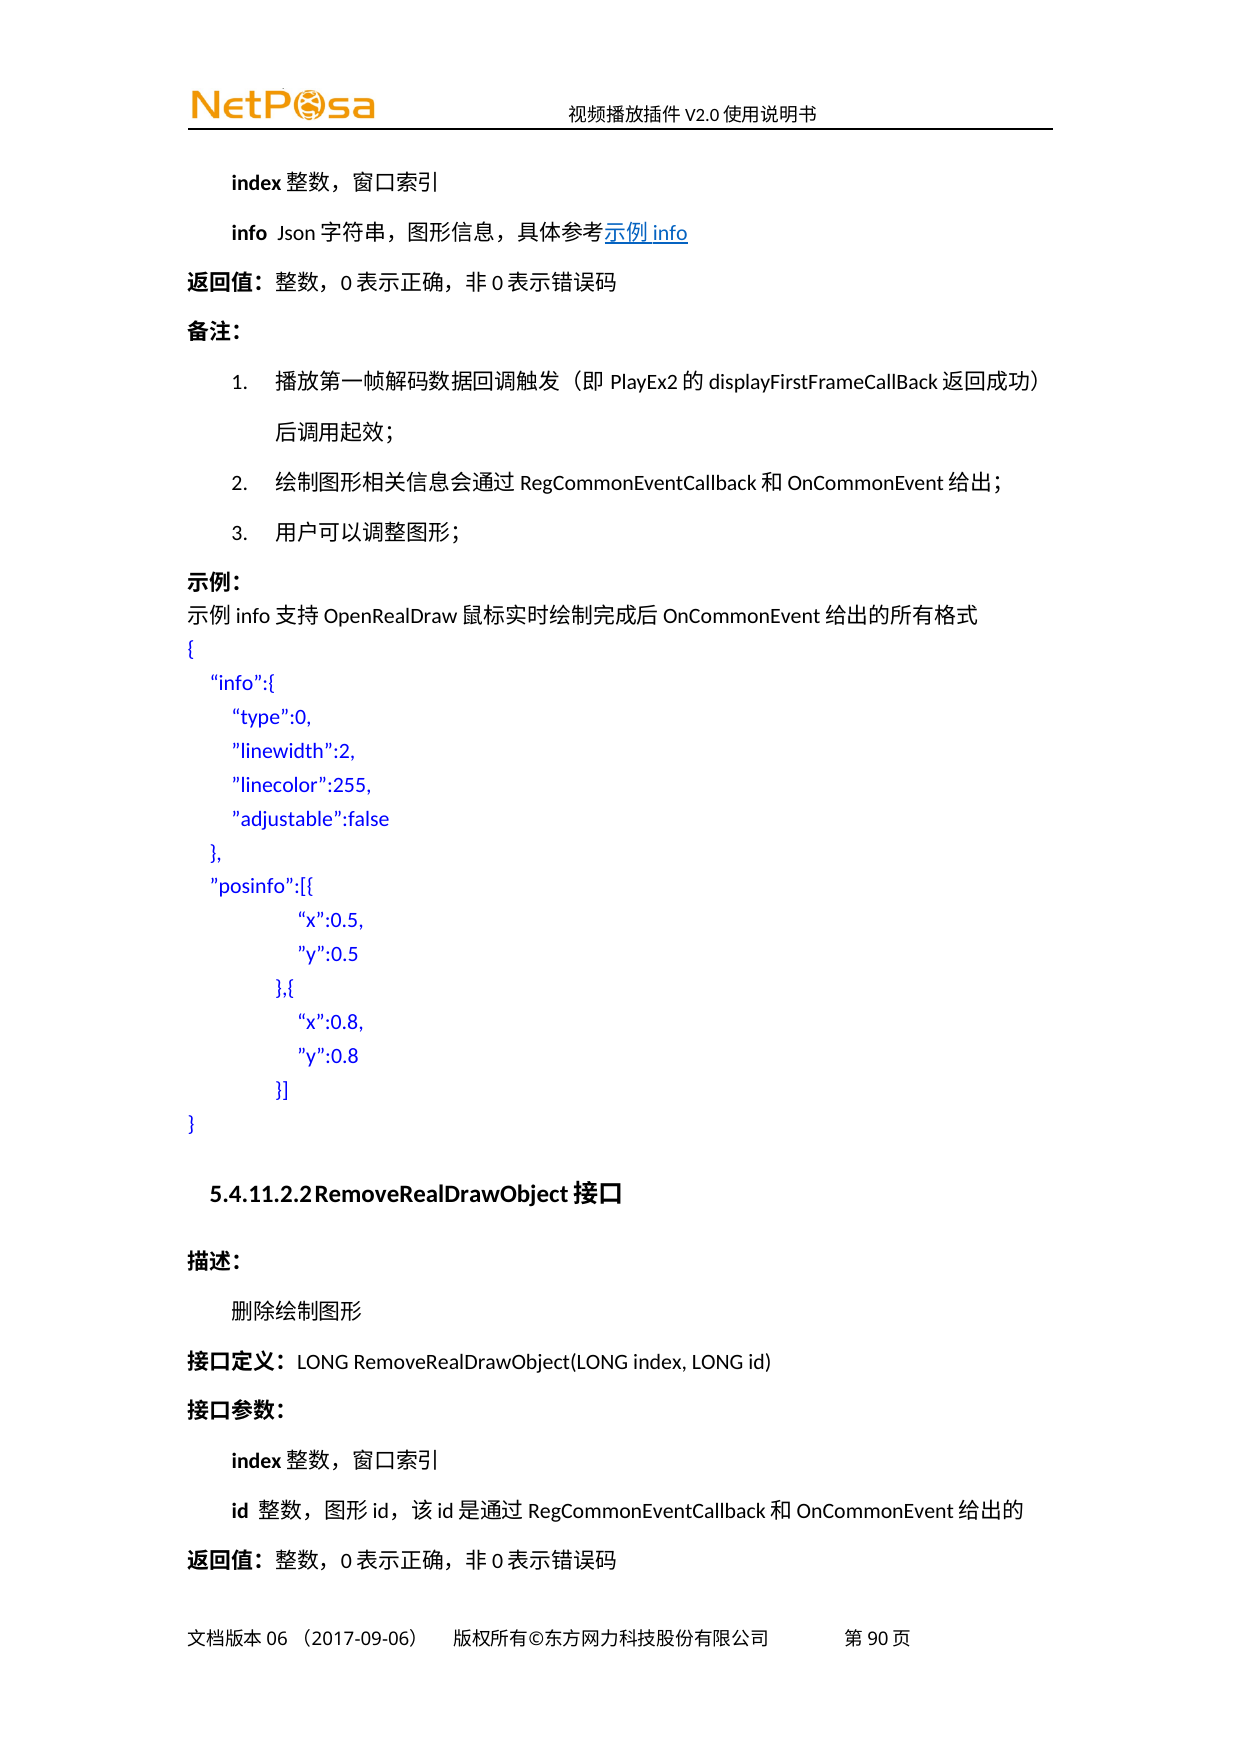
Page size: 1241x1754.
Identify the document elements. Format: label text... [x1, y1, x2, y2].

text “info”:{ [209, 665, 1053, 699]
text index 整数，窗口索引 [187, 1442, 1053, 1476]
text } [187, 1107, 1053, 1141]
text },{ [275, 971, 1053, 1005]
text ”linecolor”:255, [231, 767, 1053, 801]
text 备注： [187, 313, 1053, 347]
text “x”:0.5, [297, 903, 1053, 937]
list 播放第一帧解码数据回调触发（即PlayEx2的displayFirstFrameCallBack返回成功）后调用起效； [231, 363, 1053, 448]
list 绘制图形相关信息会通过RegCommonEventCallback和OnCommonEvent给出； [231, 464, 1053, 498]
picture [187, 88, 378, 121]
text 接口定义：LONG RemoveRealDrawObject(LONG index, LONG id) [187, 1342, 1053, 1376]
text ”y”:0.8 [297, 1039, 1053, 1073]
text }] [275, 1073, 1053, 1107]
text ”posinfo”:[{ [209, 869, 1053, 903]
text 删除绘制图形 [187, 1293, 1053, 1327]
text index 整数，窗口索引 [187, 164, 1053, 198]
text 返回值：整数，0表示正确，非0表示错误码 [187, 263, 1053, 297]
text }, [209, 835, 1053, 869]
text info Json字符串，图形信息，具体参考示例info [187, 214, 1053, 248]
text 描述： [187, 1243, 1053, 1277]
list 用户可以调整图形； [231, 513, 1053, 547]
text “type”:0, [231, 699, 1053, 733]
text ”adjustable”:false [231, 801, 1053, 835]
text “x”:0.8, [297, 1005, 1053, 1039]
text 示例： [187, 563, 1053, 597]
text ”linewidth”:2, [231, 733, 1053, 767]
text ”y”:0.5 [297, 937, 1053, 971]
text id 整数，图形id，该id是通过RegCommonEventCallback和OnCommonEvent给出的 [187, 1492, 1053, 1526]
text 示例info 支持OpenRealDraw鼠标实时绘制完成后OnCommonEvent给出的所有格式 [187, 597, 1053, 631]
text 返回值：整数，0表示正确，非0表示错误码 [187, 1542, 1053, 1576]
text 接口参数： [187, 1392, 1053, 1426]
subtitle RemoveRealDrawObject接口 [209, 1157, 1031, 1225]
text { [187, 631, 1053, 665]
